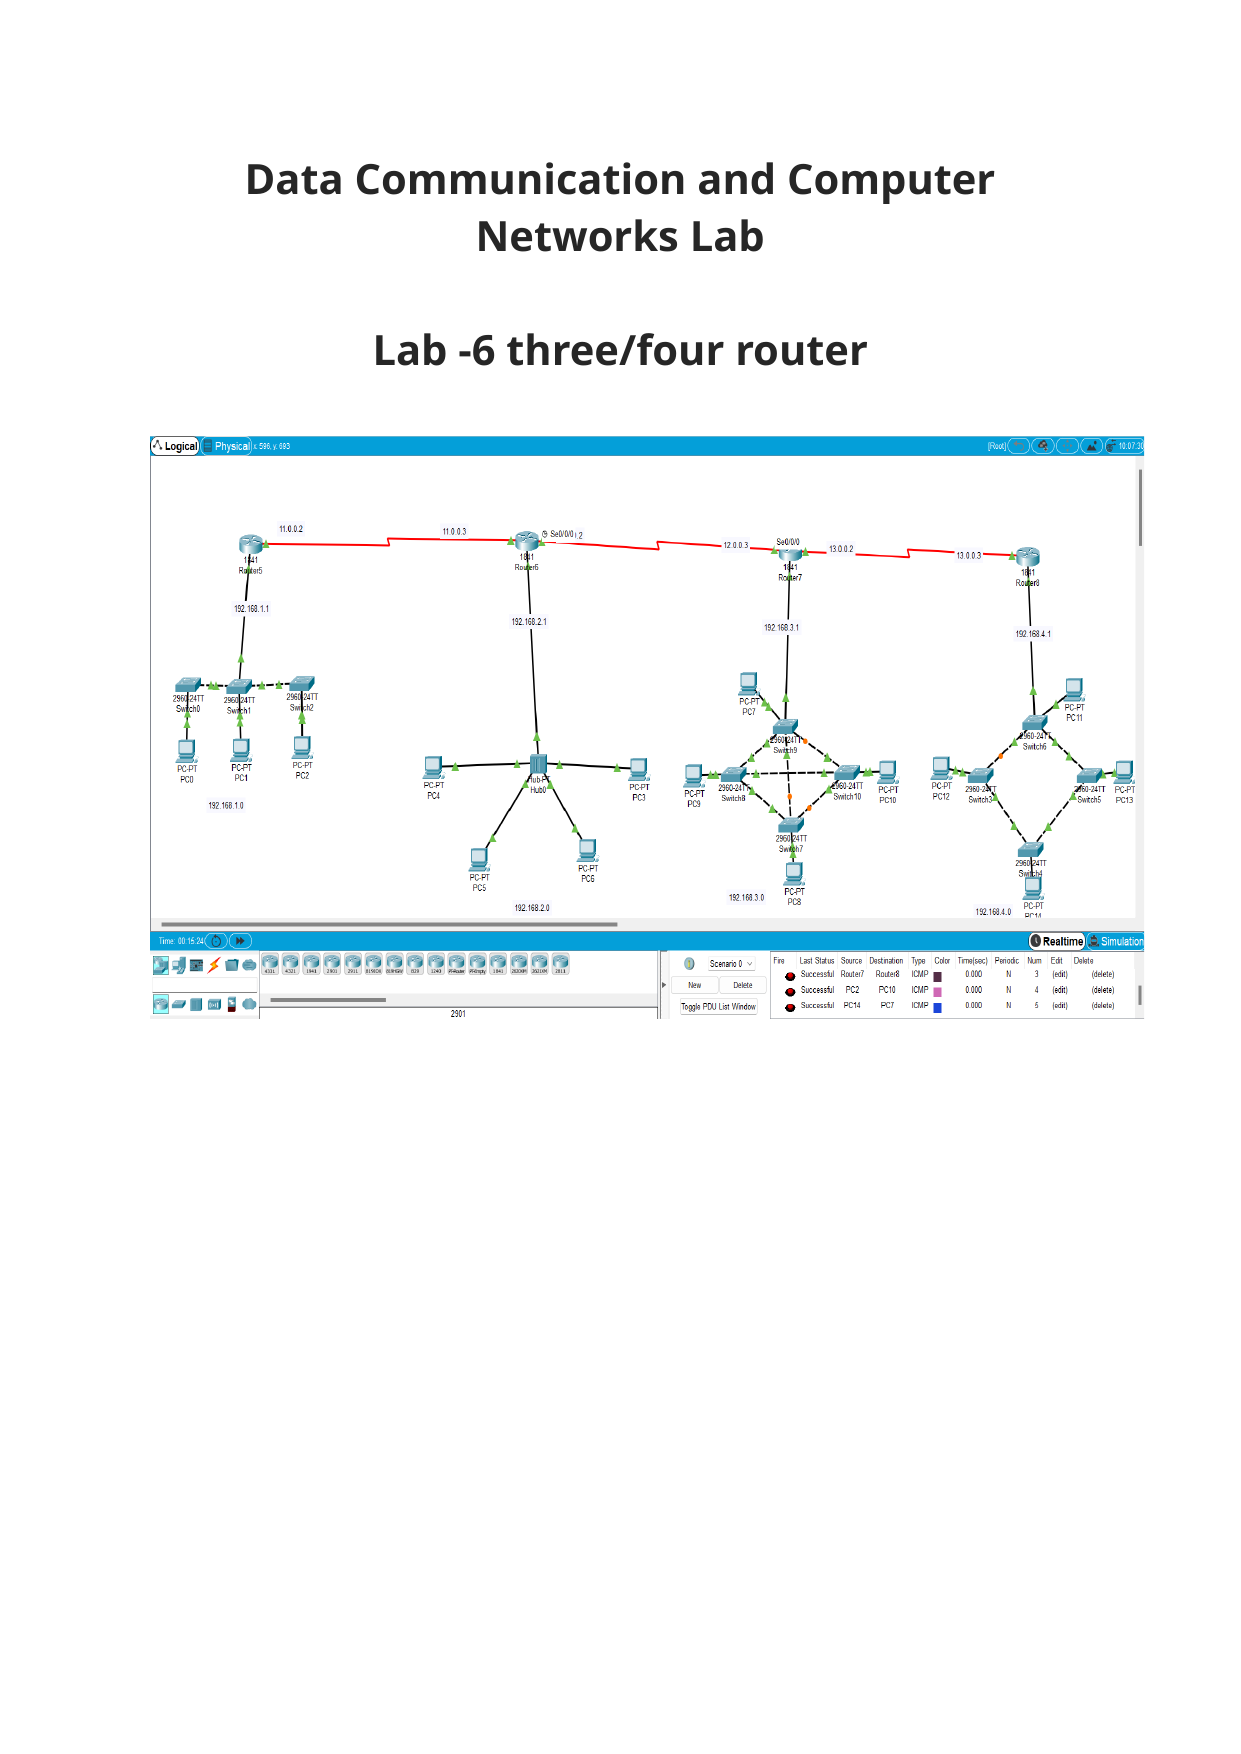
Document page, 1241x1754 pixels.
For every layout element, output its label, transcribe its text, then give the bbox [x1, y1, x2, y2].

picture [1039, 441, 1047, 450]
text Lab -6 three/four router [150, 320, 1090, 377]
text Data Communication and Computer Networks Lab [150, 150, 475, 263]
picture [1106, 445, 1112, 452]
text Data Communication and Computer Networks Lab [765, 150, 1090, 263]
picture [1088, 942, 1098, 946]
picture [150, 433, 1145, 1019]
